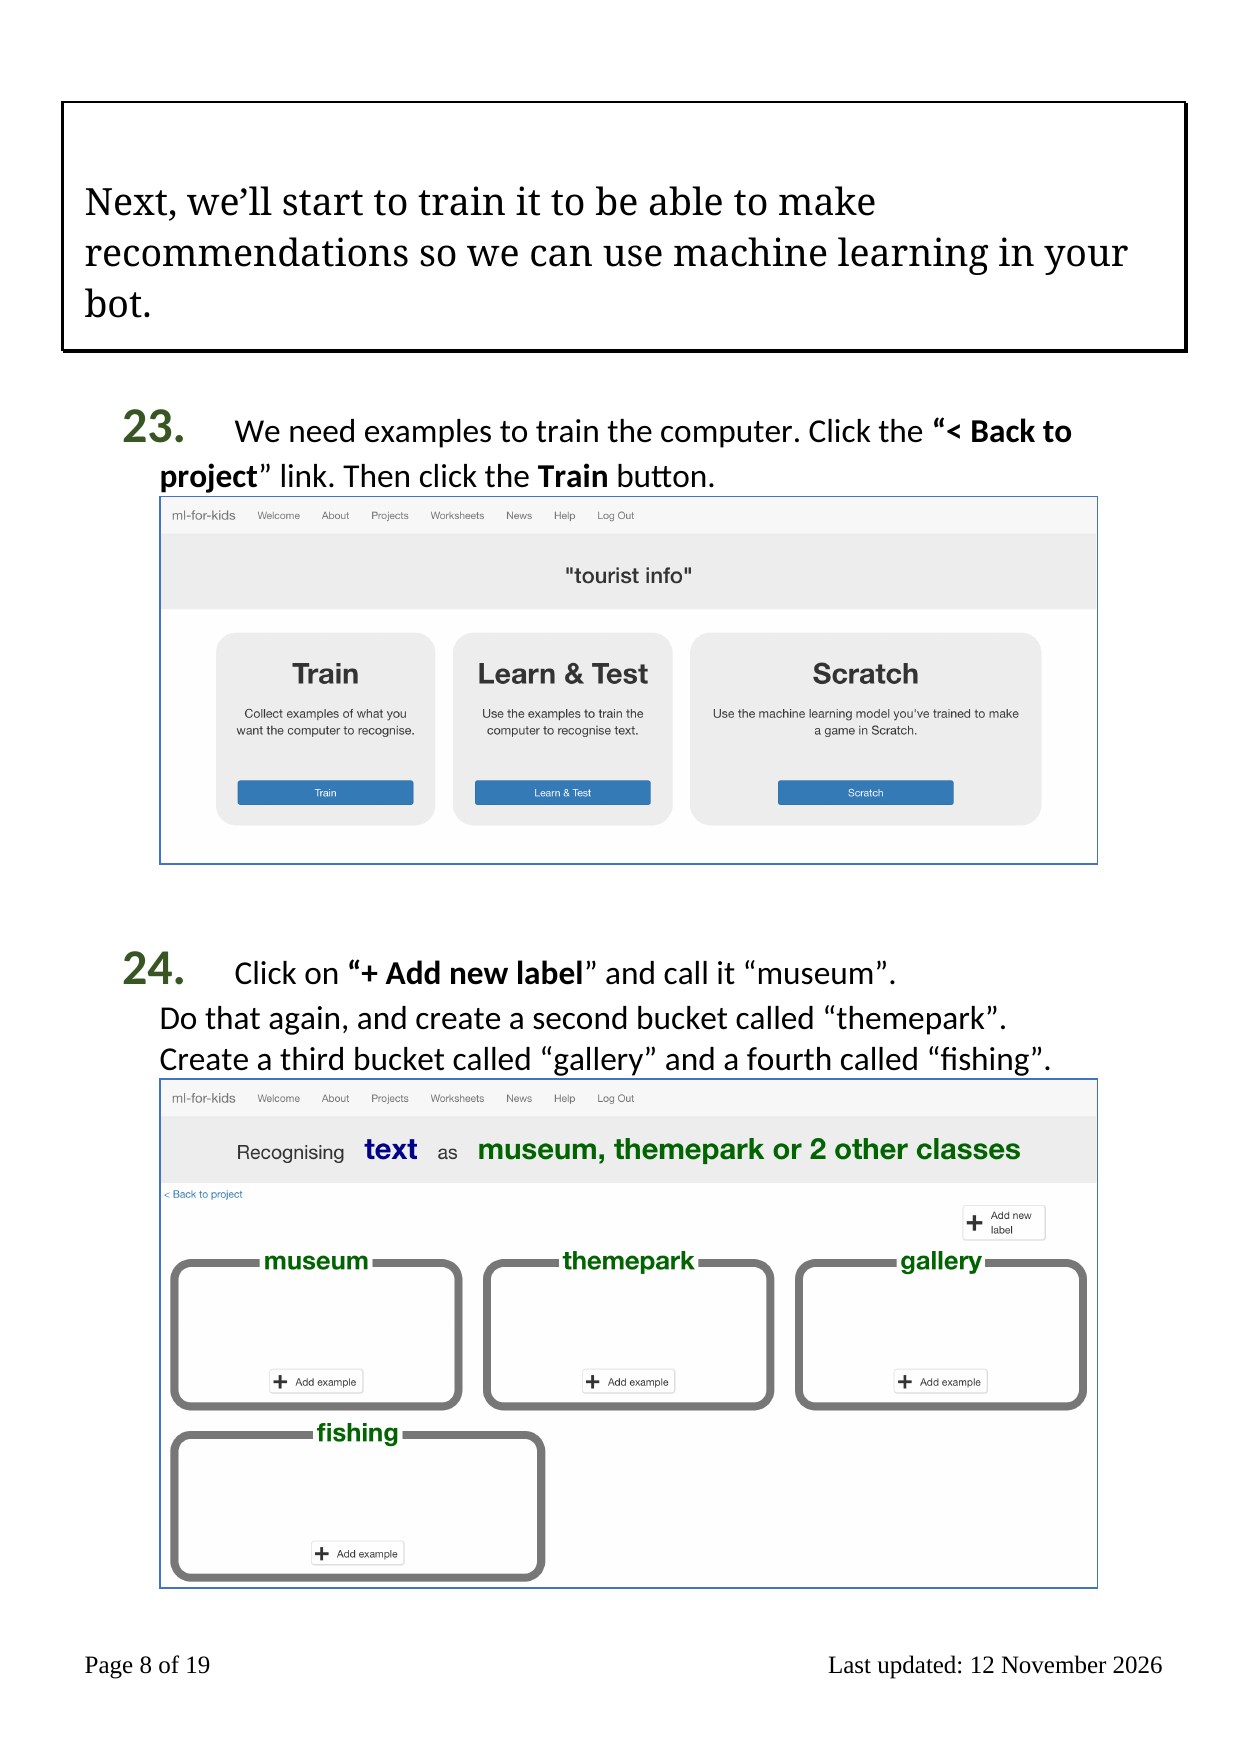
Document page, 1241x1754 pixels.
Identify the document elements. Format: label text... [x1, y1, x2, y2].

picture [161, 497, 1097, 863]
text Next, we’ll start to train it to be able to make recommendations so we can use machine learning in your bot. [64, 152, 1184, 349]
picture [161, 1080, 1097, 1587]
